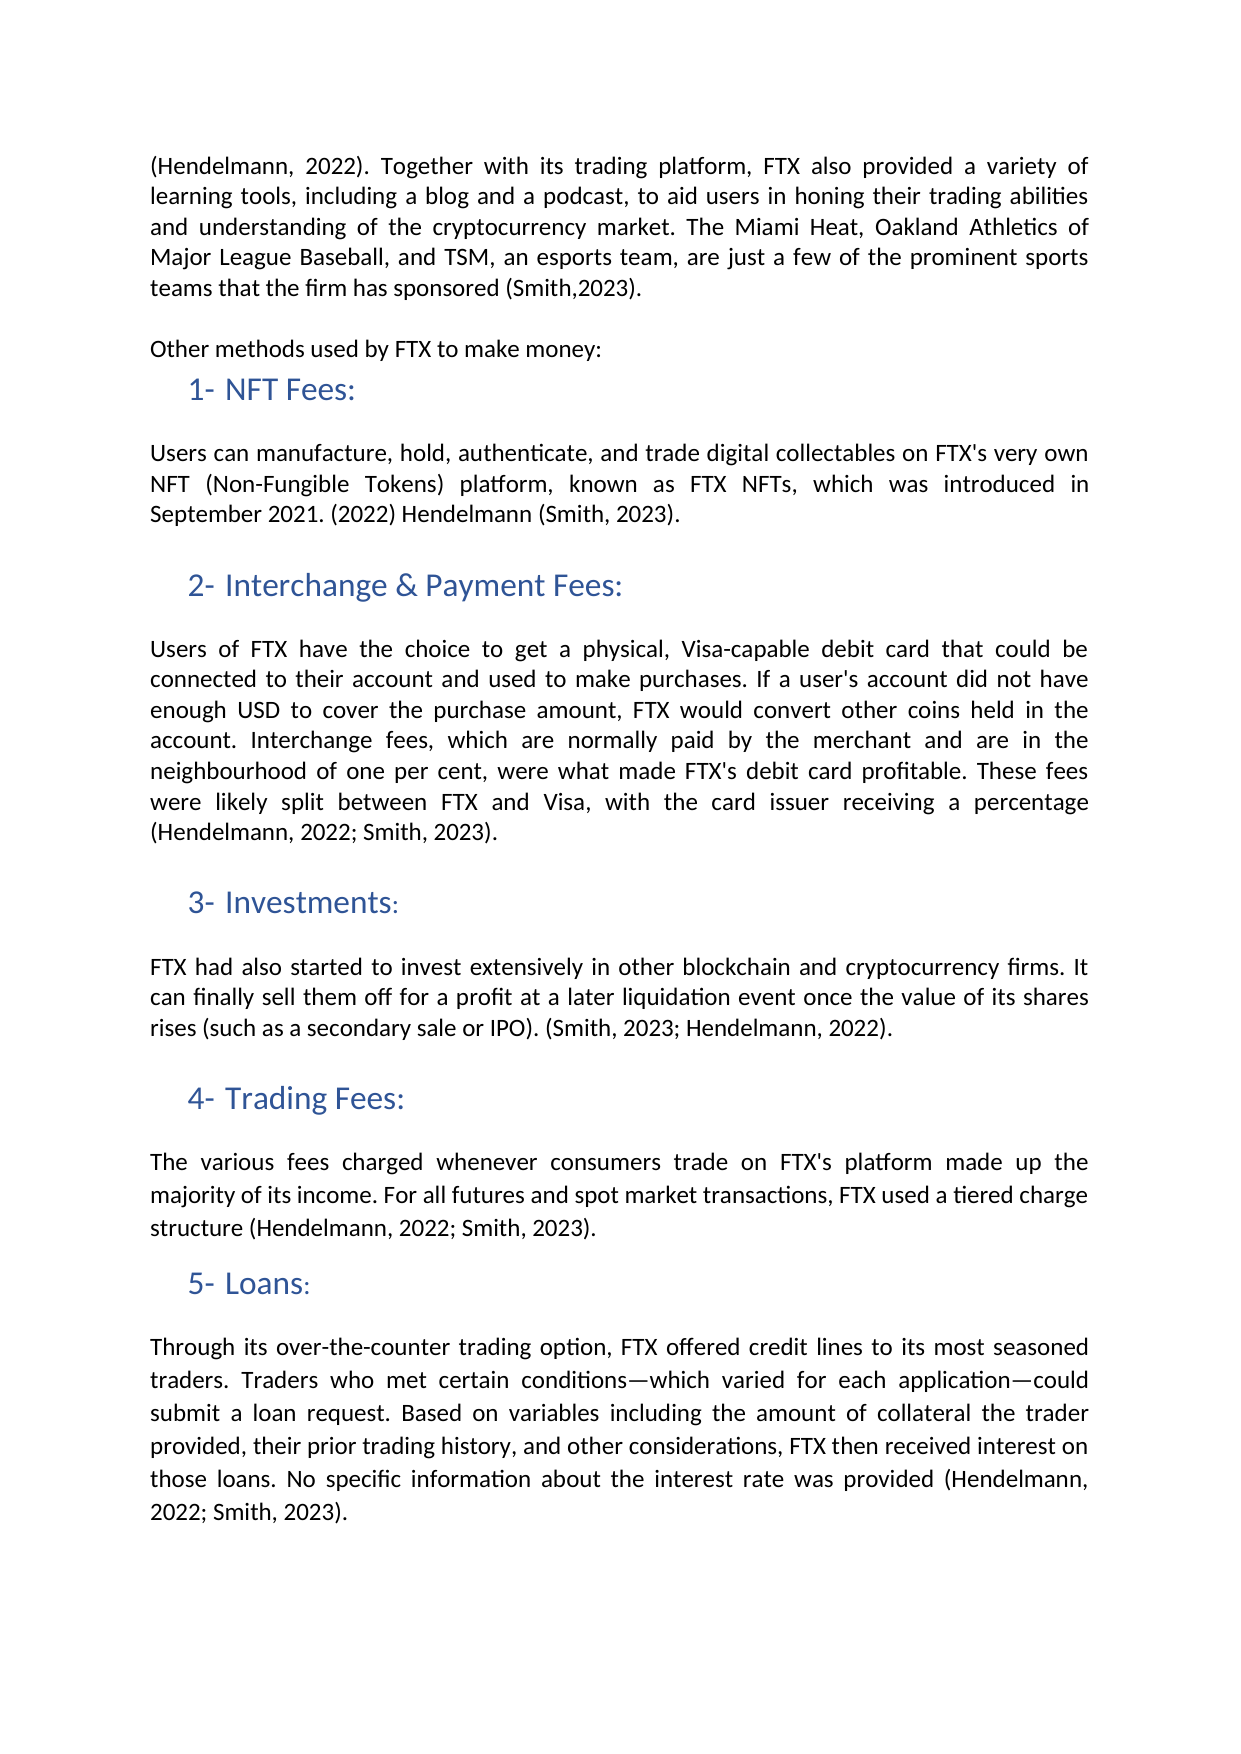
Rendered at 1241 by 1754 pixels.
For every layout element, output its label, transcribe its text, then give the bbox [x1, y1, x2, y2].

text Users can manufacture, hold, authenticate, and trade digital collectables on FTX's very own NFT (Non-Fungible Tokens) platform, known as FTX NFTs, which was introduced in September 2021. (2022) Hendelmann (Smith, 2023). [150, 437, 1090, 529]
subtitle Interchange & Payment Fees: [187, 563, 1090, 604]
subtitle Loans: [187, 1262, 1090, 1303]
subtitle Investments: [187, 881, 1090, 922]
subtitle NFT Fees: [187, 368, 1090, 408]
text FTX had also started to invest extensively in other blockchain and cryptocurrency firms. It can finally sell them off for a profit at a later liquidation event once the value of its shares rises (such as a secondary sale or IPO). (Smith, 2023; Hendelmann, 2022). [150, 951, 1090, 1042]
text Other methods used by FTX to make money: [150, 303, 1090, 364]
subtitle Trading Fees: [187, 1077, 1090, 1118]
text The various fees charged whenever consumers trade on FTX's platform made up the majority of its income. For all futures and spot market transactions, FTX used a tiered charge structure (Hendelmann, 2022; Smith, 2023). [150, 1147, 1090, 1243]
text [150, 150, 1090, 303]
text Through its over-the-counter trading option, FTX offered credit lines to its most seasoned traders. Traders who met certain conditions—which varied for each application—could submit a loan request. Based on variables including the amount of collateral the trader provided, their prior trading history, and other considerations, FTX then received interest on those loans. No specific information about the interest rate was provided (Hendelmann, 2022; Smith, 2023). [150, 1331, 1090, 1527]
text Users of FTX have the choice to get a physical, Visa-capable debit card that could be connected to their account and used to make purchases. If a user's account did not have enough USD to cover the purchase amount, FTX would convert other coins held in the account. Interchange fees, which are normally paid by the merchant and are in the neighbourhood of one per cent, were what made FTX's debit card profitable. These fees were likely split between FTX and Visa, with the card issuer receiving a percentage (Hendelmann, 2022; Smith, 2023). [150, 633, 1090, 847]
